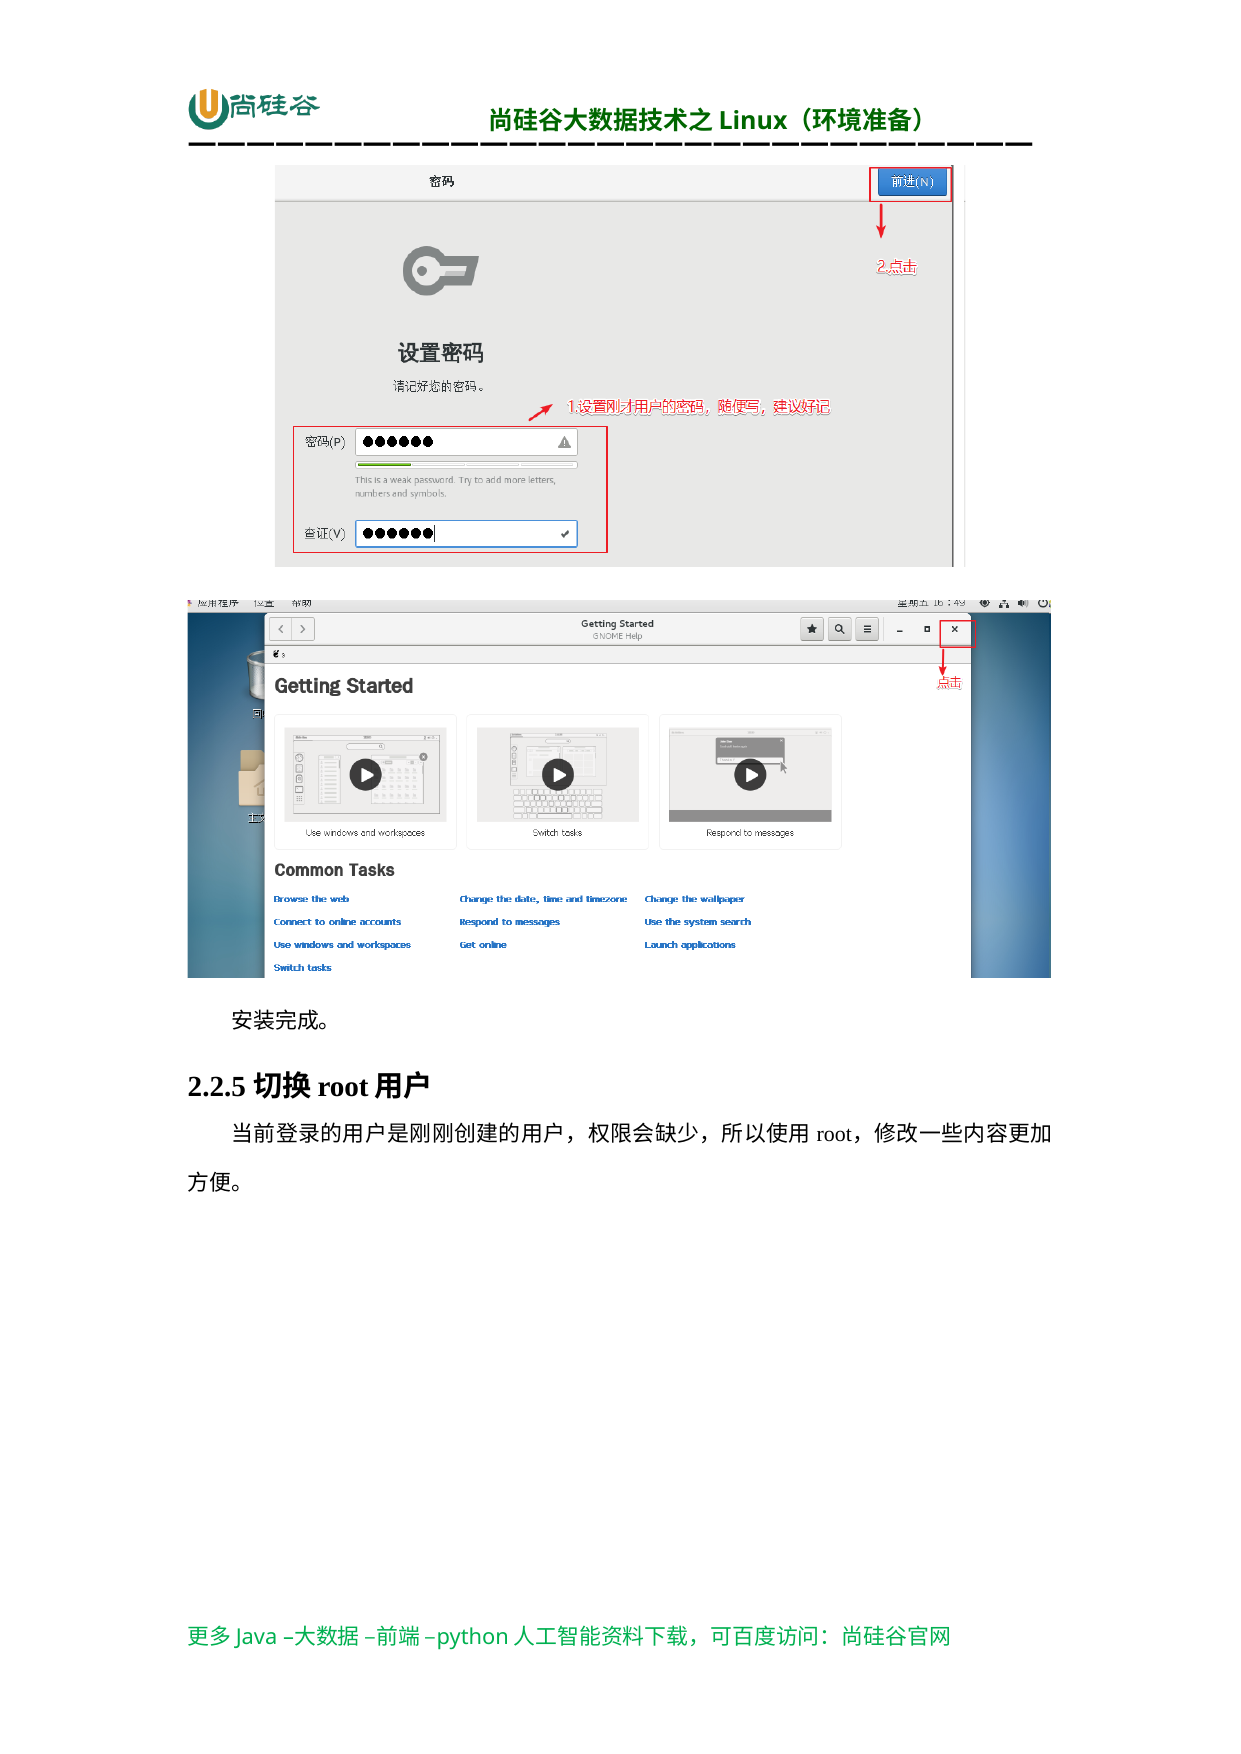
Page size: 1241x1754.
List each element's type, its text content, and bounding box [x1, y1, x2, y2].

text 安装完成。 [187, 1002, 1053, 1035]
picture [274, 164, 966, 567]
picture [187, 600, 1051, 978]
picture [187, 88, 320, 130]
text 当前登录的用户是刚刚创建的用户，权限会缺少，所以使用root，修改一些内容更加方便。 [187, 1116, 1053, 1197]
subtitle 2.2.5 切换root用户 [187, 1051, 1053, 1116]
